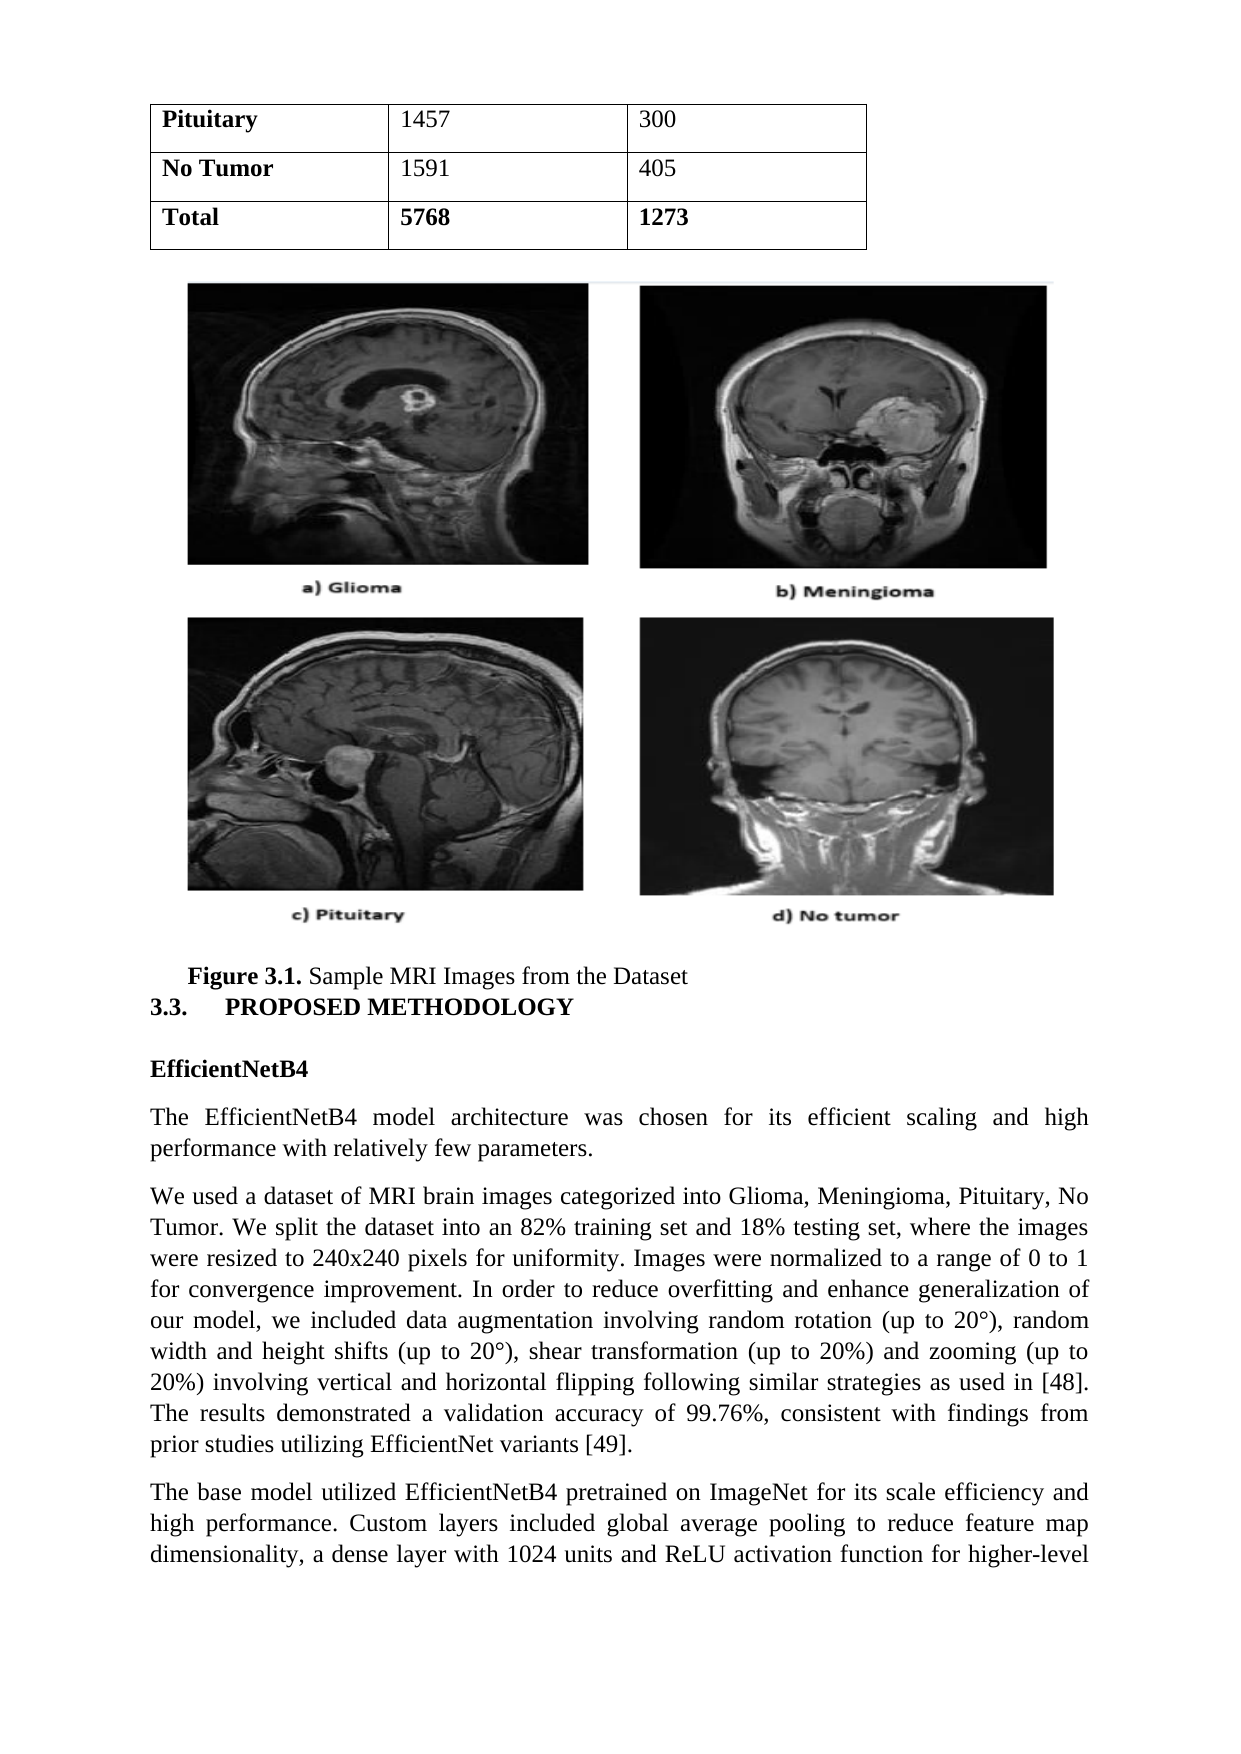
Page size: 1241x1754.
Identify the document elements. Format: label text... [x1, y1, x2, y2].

text Figure 3.1. Sample MRI Images from the Dataset [187, 961, 1090, 990]
table_cell Total [151, 202, 388, 249]
table_cell 1273 [628, 202, 866, 249]
list PROPOSED METHODOLOGY [150, 992, 1090, 1021]
text The EfficientNetB4 model architecture was chosen for its efficient scaling and high performance with relatively few parameters. [150, 1102, 1090, 1162]
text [150, 1477, 1090, 1568]
table_cell Pituitary [151, 105, 388, 152]
table_cell 1591 [389, 153, 627, 201]
text EfficientNetB4 [150, 1054, 1090, 1083]
table_cell 5768 [389, 202, 627, 249]
table_cell 300 [628, 105, 866, 152]
table_cell No Tumor [151, 153, 388, 201]
text We used a dataset of MRI brain images categorized into Glioma, Meningioma, Pituitary, No Tumor. We split the dataset into an 82% training set and 18% testing set, where the images were resized to 240x240 pixels for uniformity. Images were normalized to a range of 0 to 1 for convergence improvement. In order to reduce overfitting and enhance generalization of our model, we included data augmentation involving random rotation (up to 20°), random width and height shifts (up to 20°), shear transformation (up to 20%) and zooming (up to 20%) involving vertical and horizontal flipping following similar strategies as used in [48]. The results demonstrated a validation accuracy of 99.76%, consistent with findings from prior studies utilizing EfficientNet variants [49]. [150, 1181, 1090, 1458]
table_cell 405 [628, 153, 866, 201]
picture [187, 281, 1054, 929]
table_cell 1457 [389, 105, 627, 152]
